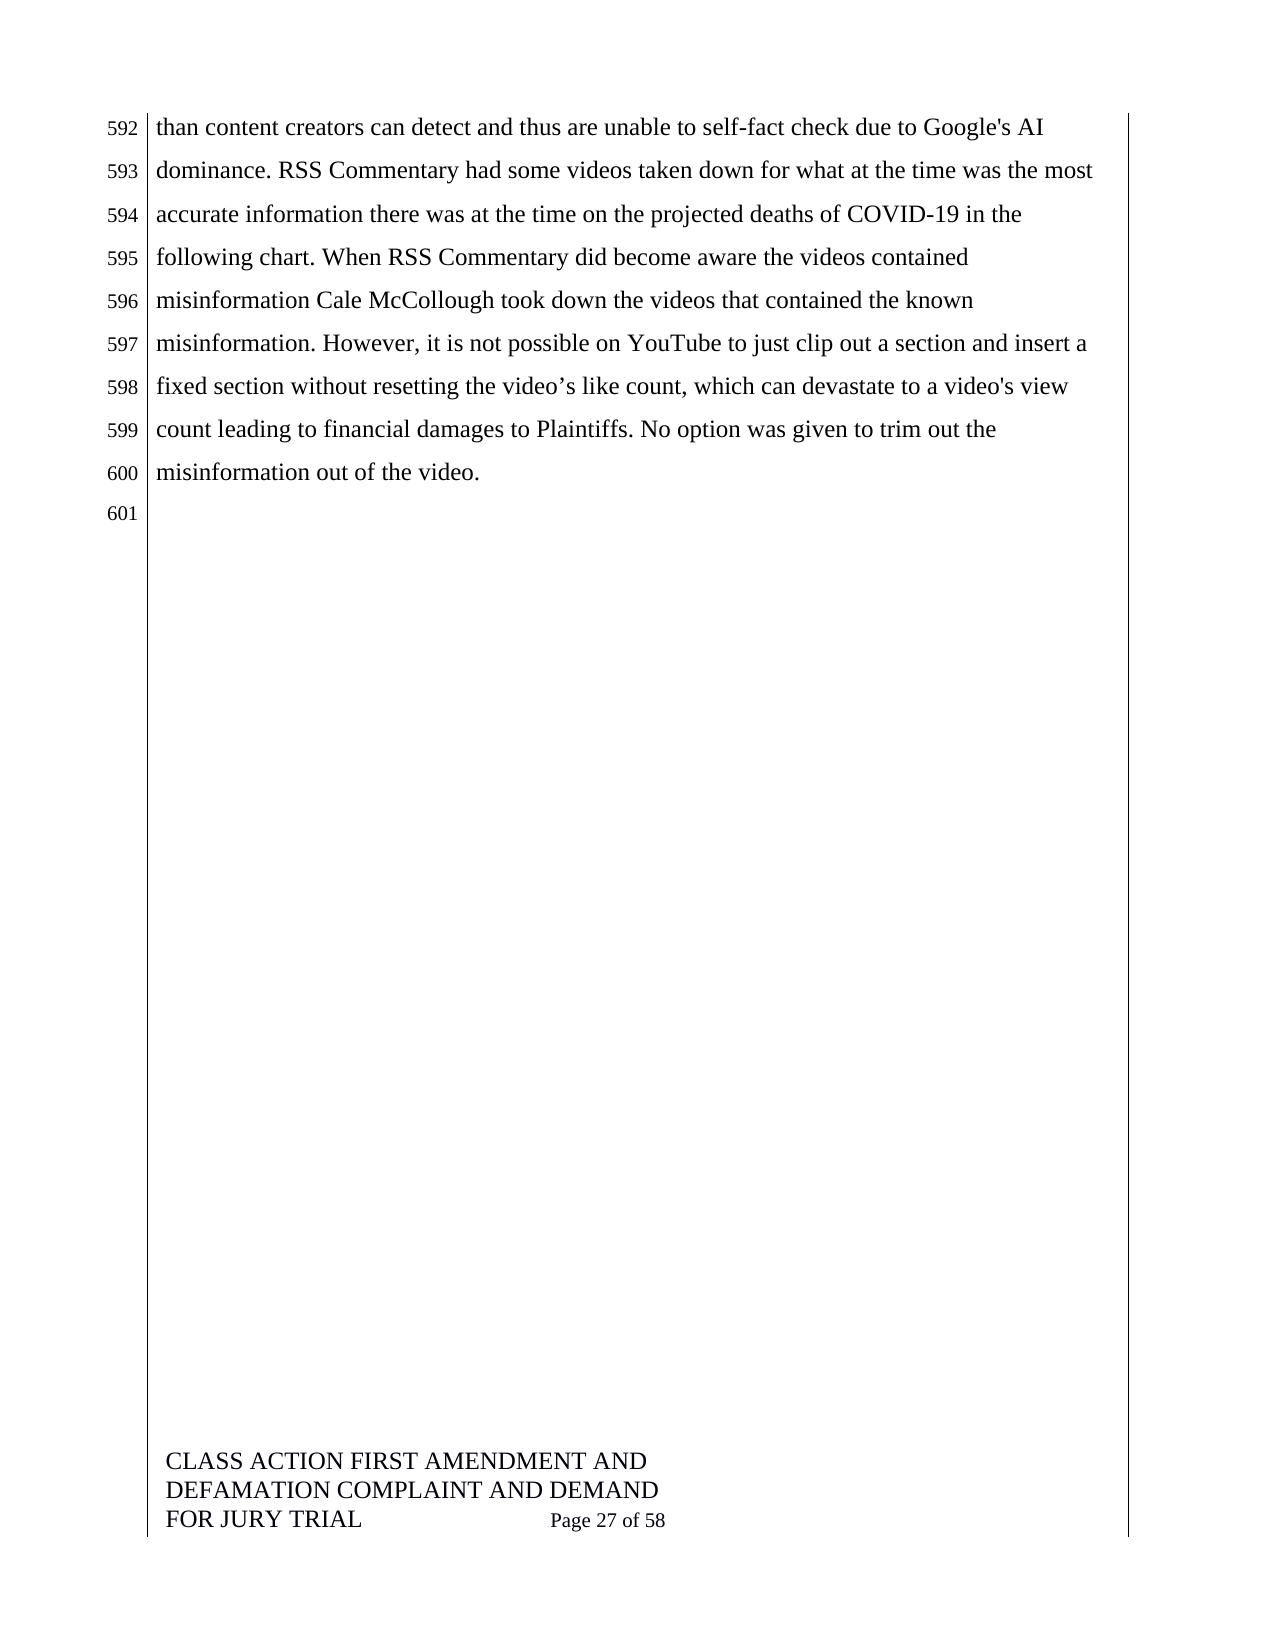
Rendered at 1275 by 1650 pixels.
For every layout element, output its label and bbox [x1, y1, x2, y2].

text [156, 112, 1119, 486]
